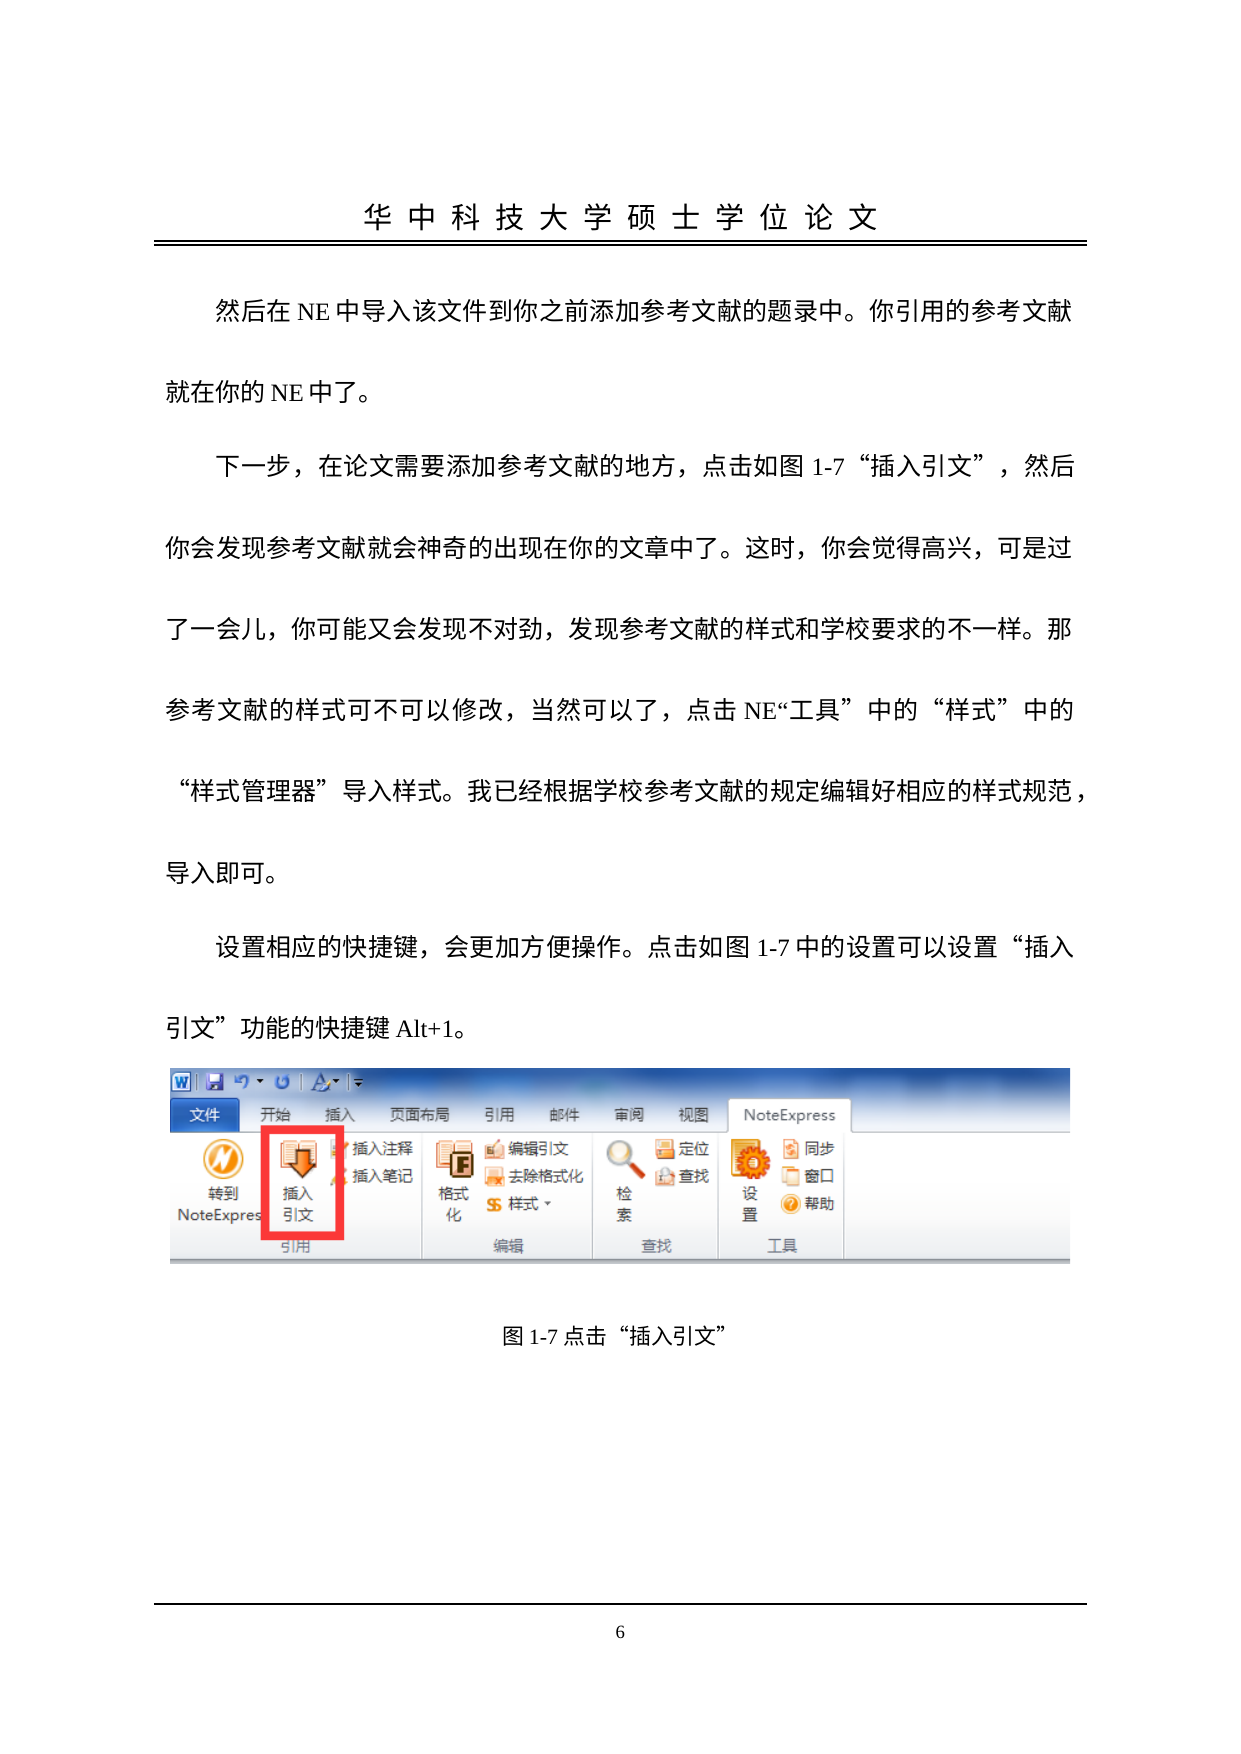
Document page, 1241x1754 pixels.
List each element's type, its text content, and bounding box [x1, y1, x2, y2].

text 下一步，在论文需要添加参考文献的地方，点击如图 1-7“插入引文”，然后你会发现参考文献就会神奇的出现在你的文章中了。这时，你会觉得高兴，可是过了一会儿，你可能又会发现不对劲，发现参考文献的样式和学校要求的不一样。那参考文献的样式可不可以修改，当然可以了，点击NE“工具”中的“样式”中的“样式管理器”导入样式。我已经根据学校参考文献的规定编辑好相应的样式规范，导入即可。 [165, 432, 1075, 904]
picture [170, 1068, 1071, 1264]
text 设置相应的快捷键，会更加方便操作。点击如图 1-7中的设置可以设置“插入引文”功能的快捷键Alt+1。 [165, 913, 1075, 1059]
text 然后在NE中导入该文件到你之前添加参考文献的题录中。你引用的参考文献就在你的NE中了。 [165, 277, 1075, 423]
text 图 1-7 点击“插入引文” [165, 1319, 1075, 1350]
